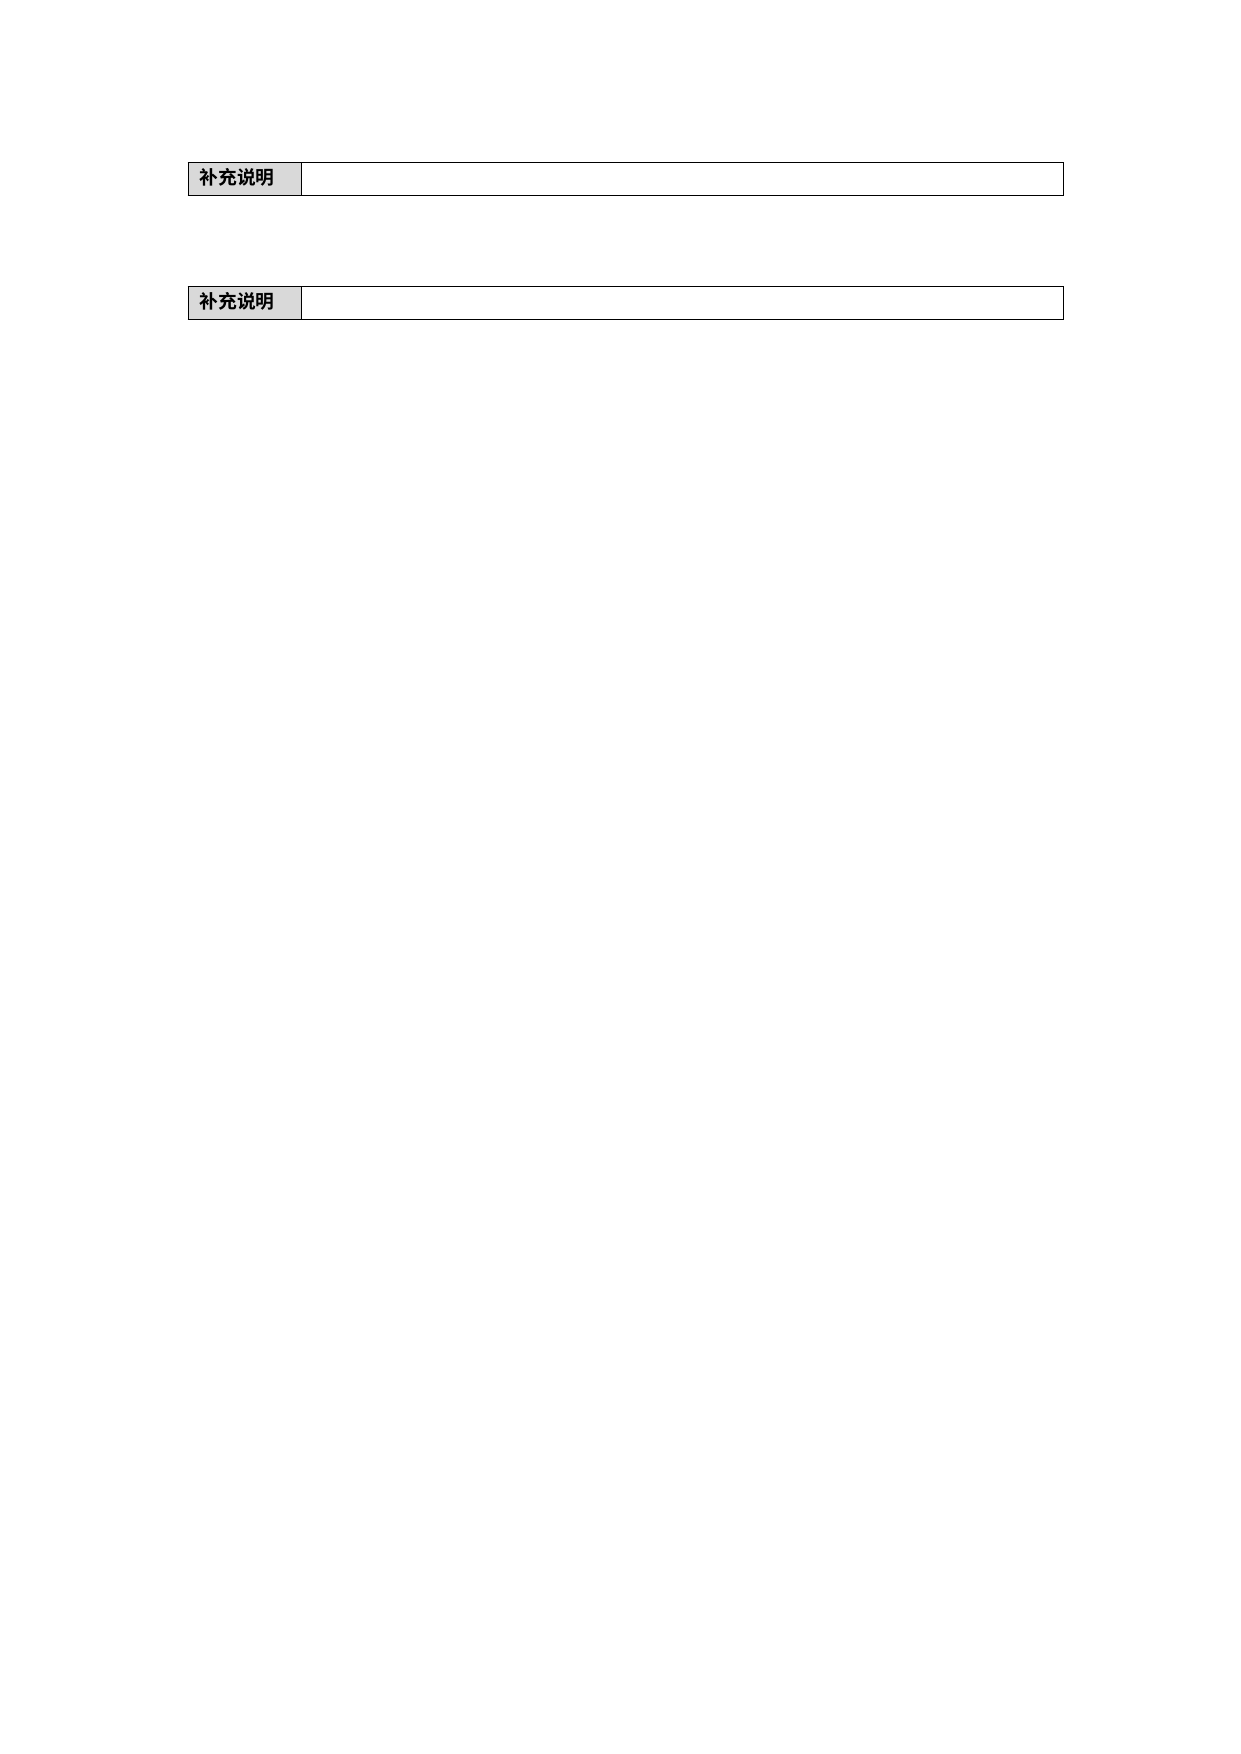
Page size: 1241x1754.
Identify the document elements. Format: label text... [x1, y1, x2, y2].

table_header [302, 287, 1063, 319]
table_header 补充说明 [189, 287, 301, 319]
table_cell [302, 163, 1063, 195]
table_cell 补充说明 [189, 163, 301, 195]
